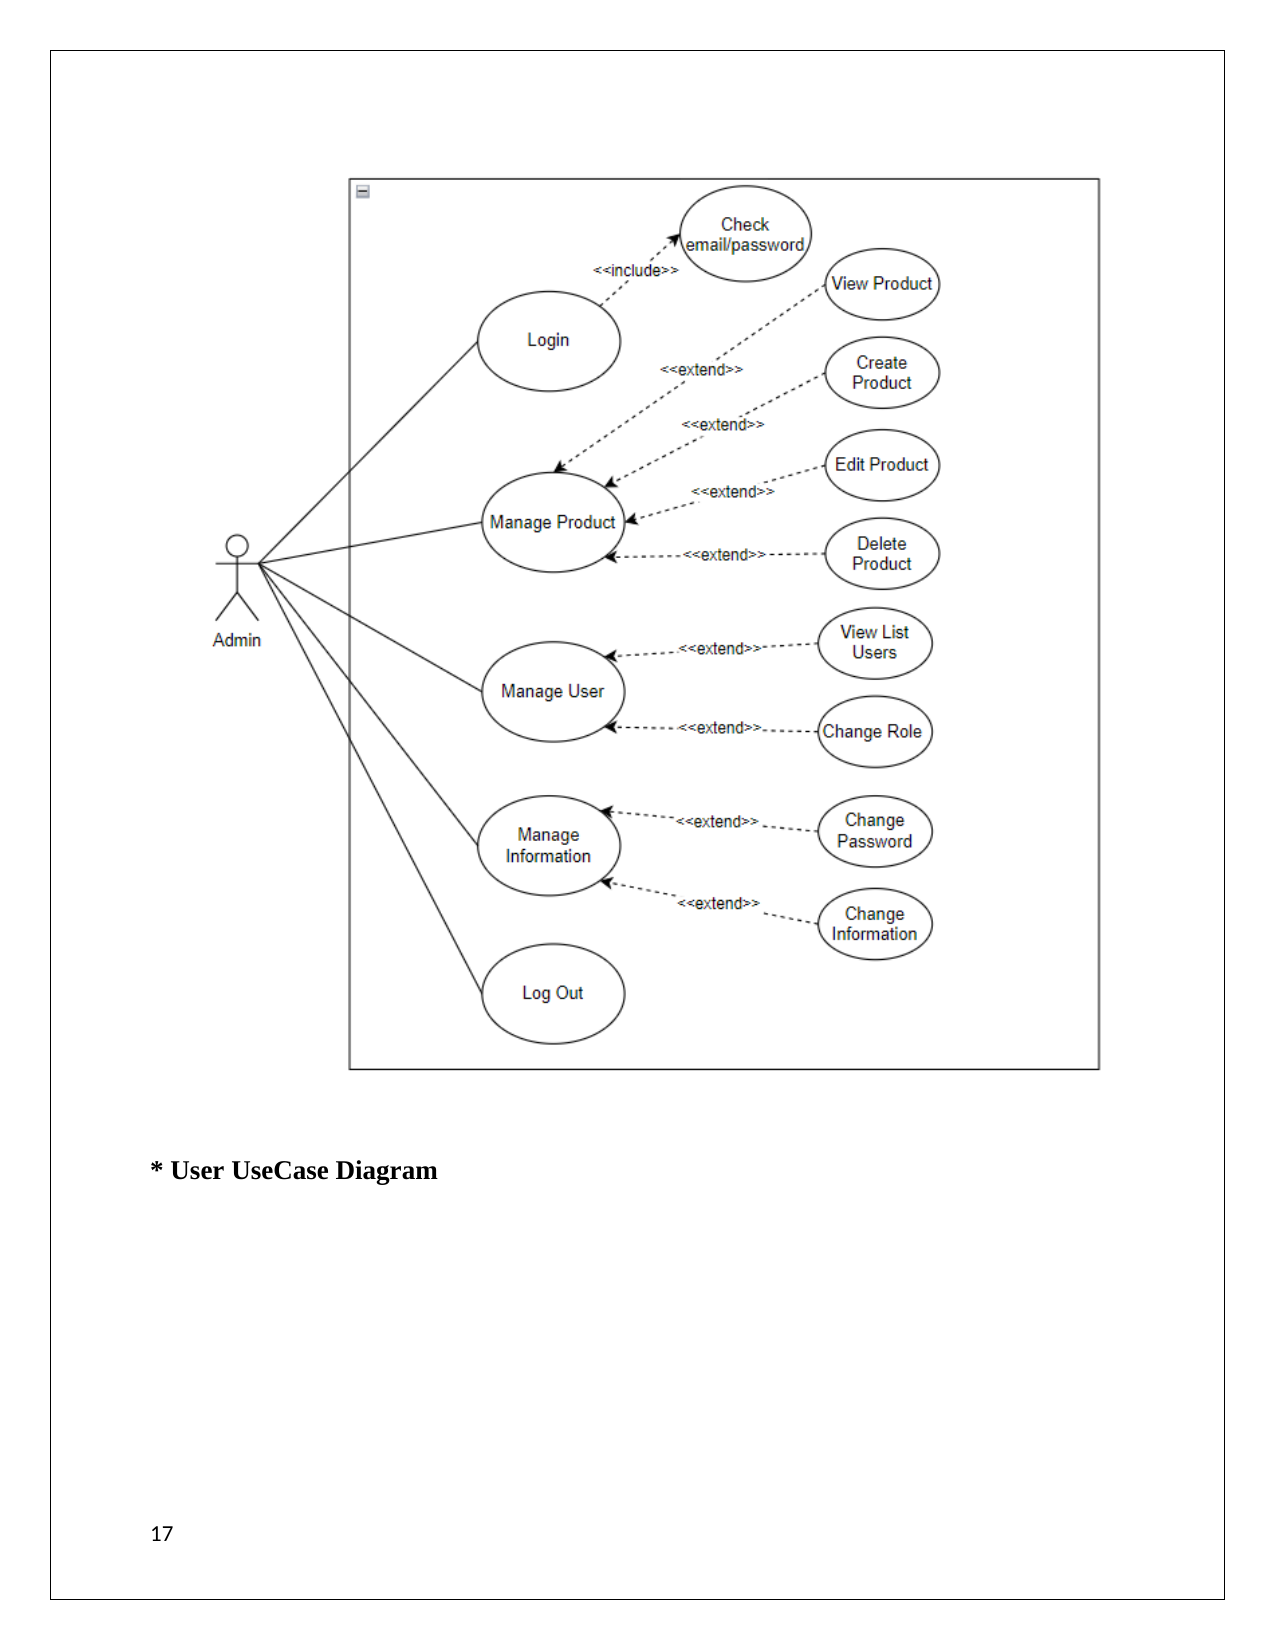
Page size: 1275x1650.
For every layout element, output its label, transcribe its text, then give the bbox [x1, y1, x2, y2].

picture [150, 150, 1125, 1085]
text * User UseCase Diagram [150, 1154, 1125, 1185]
